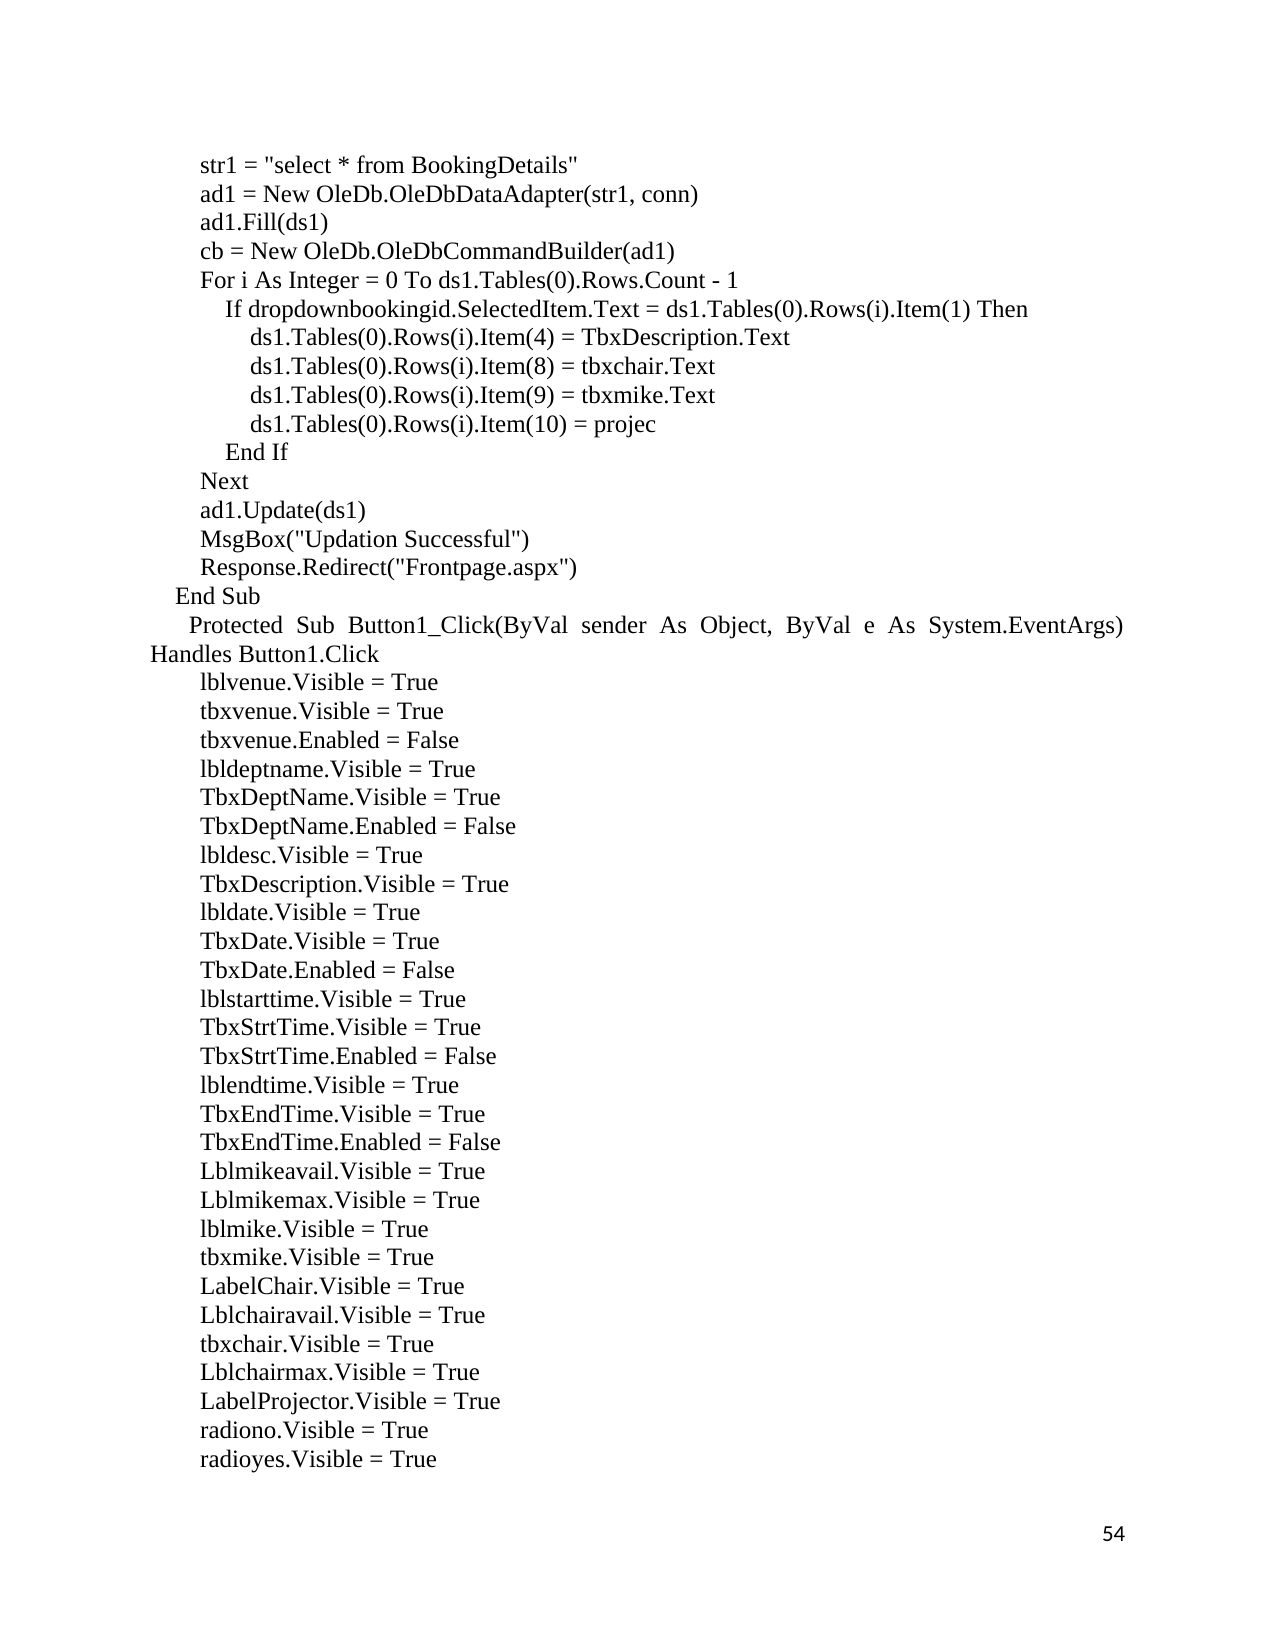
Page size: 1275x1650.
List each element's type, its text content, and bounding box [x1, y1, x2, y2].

text cb = New OleDb.OleDbCommandBuilder(ad1) [150, 236, 1125, 265]
text TbxDeptName.Visible = True [150, 782, 1125, 811]
text lbldeptname.Visible = True [150, 754, 1125, 782]
text lbldesc.Visible = True [150, 840, 1125, 869]
text ad1.Fill(ds1) [150, 207, 1125, 236]
text radiono.Visible = True [150, 1415, 1125, 1444]
text str1 = "select * from BookingDetails" [150, 150, 1125, 179]
text TbxEndTime.Visible = True [150, 1099, 1125, 1127]
text Lblchairavail.Visible = True [150, 1300, 1125, 1329]
text LabelProjector.Visible = True [150, 1386, 1125, 1415]
text ds1.Tables(0).Rows(i).Item(10) = projec [150, 409, 1125, 437]
text End Sub [150, 581, 1125, 610]
text Protected Sub Button1_Click(ByVal sender As Object, ByVal e As System.EventArgs) Handles Button1.Click [150, 610, 1125, 667]
text ds1.Tables(0).Rows(i).Item(9) = tbxmike.Text [150, 380, 1125, 409]
text TbxEndTime.Enabled = False [150, 1127, 1125, 1156]
text MsgBox("Updation Successful") [150, 524, 1125, 552]
text TbxDate.Enabled = False [150, 955, 1125, 984]
text tbxvenue.Visible = True [150, 696, 1125, 725]
text tbxvenue.Enabled = False [150, 725, 1125, 754]
text Lblmikemax.Visible = True [150, 1185, 1125, 1214]
text tbxmike.Visible = True [150, 1242, 1125, 1271]
text lbldate.Visible = True [150, 897, 1125, 926]
text TbxDeptName.Enabled = False [150, 811, 1125, 840]
text ds1.Tables(0).Rows(i).Item(4) = TbxDescription.Text [150, 322, 1125, 351]
text If dropdownbookingid.SelectedItem.Text = ds1.Tables(0).Rows(i).Item(1) Then [150, 294, 1125, 322]
text lblstarttime.Visible = True [150, 984, 1125, 1012]
text For i As Integer = 0 To ds1.Tables(0).Rows.Count - 1 [150, 265, 1125, 294]
text TbxDescription.Visible = True [150, 869, 1125, 897]
text End If [150, 437, 1125, 466]
text ds1.Tables(0).Rows(i).Item(8) = tbxchair.Text [150, 351, 1125, 380]
text Next [150, 466, 1125, 495]
text ad1.Update(ds1) [150, 495, 1125, 524]
text lblvenue.Visible = True [150, 667, 1125, 696]
text Lblmikeavail.Visible = True [150, 1156, 1125, 1185]
text lblendtime.Visible = True [150, 1070, 1125, 1099]
text TbxDate.Visible = True [150, 926, 1125, 955]
text lblmike.Visible = True [150, 1214, 1125, 1242]
text LabelChair.Visible = True [150, 1271, 1125, 1300]
text TbxStrtTime.Enabled = False [150, 1041, 1125, 1070]
text ad1 = New OleDb.OleDbDataAdapter(str1, conn) [150, 179, 1125, 207]
text radioyes.Visible = True [150, 1444, 1125, 1472]
text Response.Redirect("Frontpage.aspx") [150, 552, 1125, 581]
text Lblchairmax.Visible = True [150, 1357, 1125, 1386]
text tbxchair.Visible = True [150, 1329, 1125, 1357]
text TbxStrtTime.Visible = True [150, 1012, 1125, 1041]
